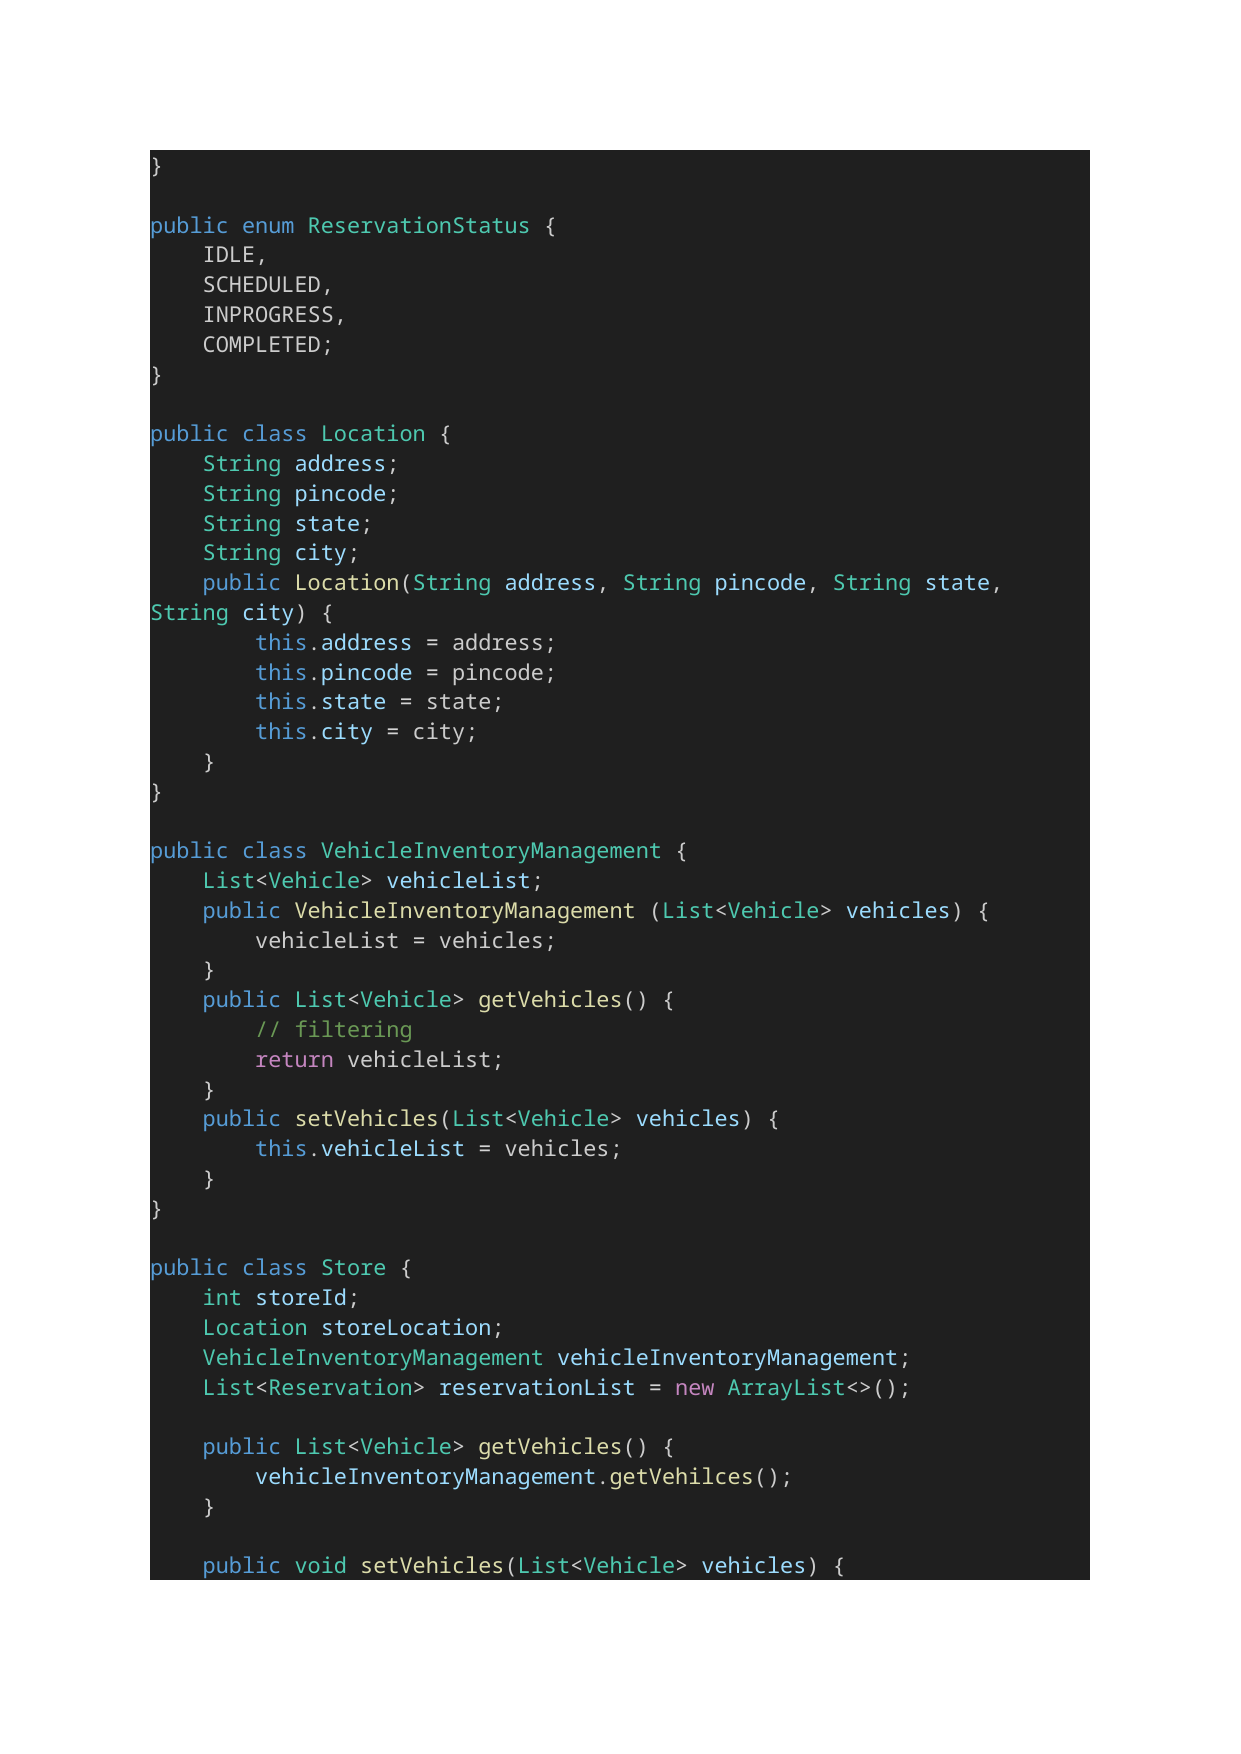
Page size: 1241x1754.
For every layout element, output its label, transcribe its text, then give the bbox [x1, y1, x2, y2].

text SCHEDULED, [150, 269, 1090, 299]
text String city; [150, 537, 1090, 567]
text public List<Vehicle> getVehicles() { [150, 1431, 1090, 1461]
text int storeId; [150, 1282, 1090, 1312]
text String state; [150, 507, 1090, 537]
text public Location(String address, String pincode, String state, String city) { [150, 567, 1090, 627]
text VehicleInventoryManagement vehicleInventoryManagement; [150, 1342, 1090, 1371]
text COMPLETED; [150, 329, 1090, 358]
text public void setVehicles(List<Vehicle> vehicles) { [150, 1550, 1090, 1580]
text this.state = state; [150, 686, 1090, 716]
text } [150, 776, 1090, 805]
text } [150, 150, 1090, 180]
text } [150, 1163, 1090, 1193]
text } [150, 954, 1090, 984]
text return vehicleList; [150, 1044, 1090, 1073]
text this.city = city; [150, 716, 1090, 746]
text public setVehicles(List<Vehicle> vehicles) { [150, 1103, 1090, 1133]
text } [150, 1491, 1090, 1520]
text vehicleList = vehicles; [150, 924, 1090, 954]
text public class VehicleInventoryManagement { [150, 835, 1090, 865]
text // filtering [150, 1014, 1090, 1044]
text List<Reservation> reservationList = new ArrayList<>(); [150, 1371, 1090, 1401]
text String pincode; [150, 478, 1090, 507]
text List<Vehicle> vehicleList; [150, 865, 1090, 895]
text INPROGRESS, [150, 299, 1090, 329]
text this.pincode = pincode; [150, 656, 1090, 686]
text Location storeLocation; [150, 1312, 1090, 1342]
text } [150, 358, 1090, 388]
text IDLE, [150, 239, 1090, 269]
text public enum ReservationStatus { [150, 209, 1090, 239]
text String address; [150, 448, 1090, 478]
text public class Location { [150, 418, 1090, 448]
text public class Store { [150, 1252, 1090, 1282]
text public VehicleInventoryManagement (List<Vehicle> vehicles) { [150, 895, 1090, 924]
text this.address = address; [150, 627, 1090, 656]
text } [150, 1073, 1090, 1103]
text public List<Vehicle> getVehicles() { [150, 984, 1090, 1014]
text } [150, 746, 1090, 776]
text } [150, 1193, 1090, 1222]
text vehicleInventoryManagement.getVehilces(); [150, 1461, 1090, 1491]
text this.vehicleList = vehicles; [150, 1133, 1090, 1163]
